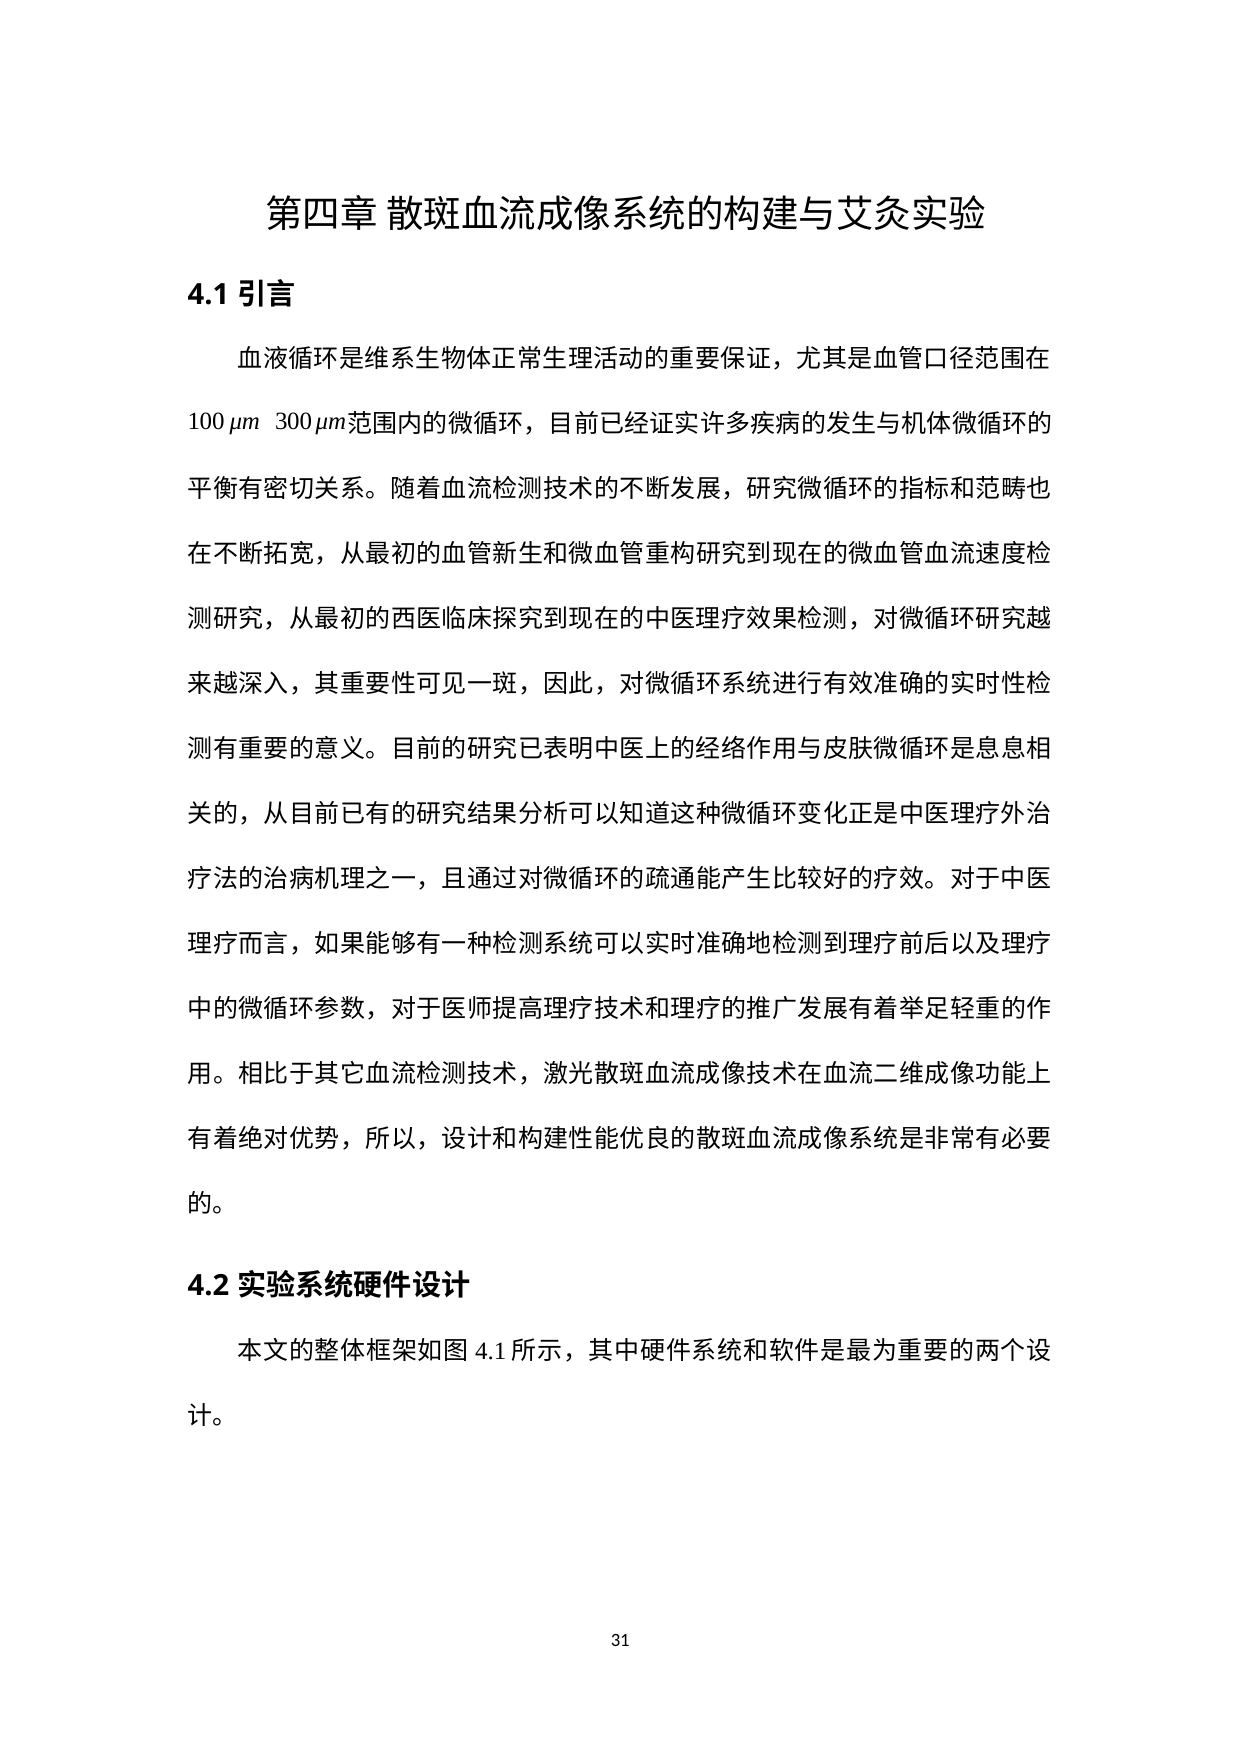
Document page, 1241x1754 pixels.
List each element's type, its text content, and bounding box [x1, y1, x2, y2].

text 本文的整体框架如图4.1所示，其中硬件系统和软件是最为重要的两个设计。 [187, 1316, 1053, 1446]
text 4.1 引言 [187, 259, 1053, 324]
text 血液循环是维系生物体正常生理活动的重要保证，尤其是血管口径范围在范围内的微循环，目前已经证实许多疾病的发生与机体微循环的平衡有密切关系。随着血流检测技术的不断发展，研究微循环的指标和范畴也在不断拓宽，从最初的血管新生和微血管重构研究到现在的微血管血流速度检测研究，从最初的西医临床探究到现在的中医理疗效果检测，对微循环研究越来越深入，其重要性可见一斑，因此，对微循环系统进行有效准确的实时性检测有重要的意义。目前的研究已表明中医上的经络作用与皮肤微循环是息息相关的，从目前已有的研究结果分析可以知道这种微循环变化正是中医理疗外治疗法的治病机理之一，且通过对微循环的疏通能产生比较好的疗效。对于中医理疗而言，如果能够有一种检测系统可以实时准确地检测到理疗前后以及理疗中的微循环参数，对于医师提高理疗技术和理疗的推广发展有着举足轻重的作用。相比于其它血流检测技术，激光散斑血流成像技术在血流二维成像功能上有着绝对优势，所以，设计和构建性能优良的散斑血流成像系统是非常有必要的。 [187, 324, 1053, 1234]
text 4.2 实验系统硬件设计 [187, 1251, 1053, 1316]
text 第四章 散斑血流成像系统的构建与艾灸实验 [198, 178, 1053, 243]
